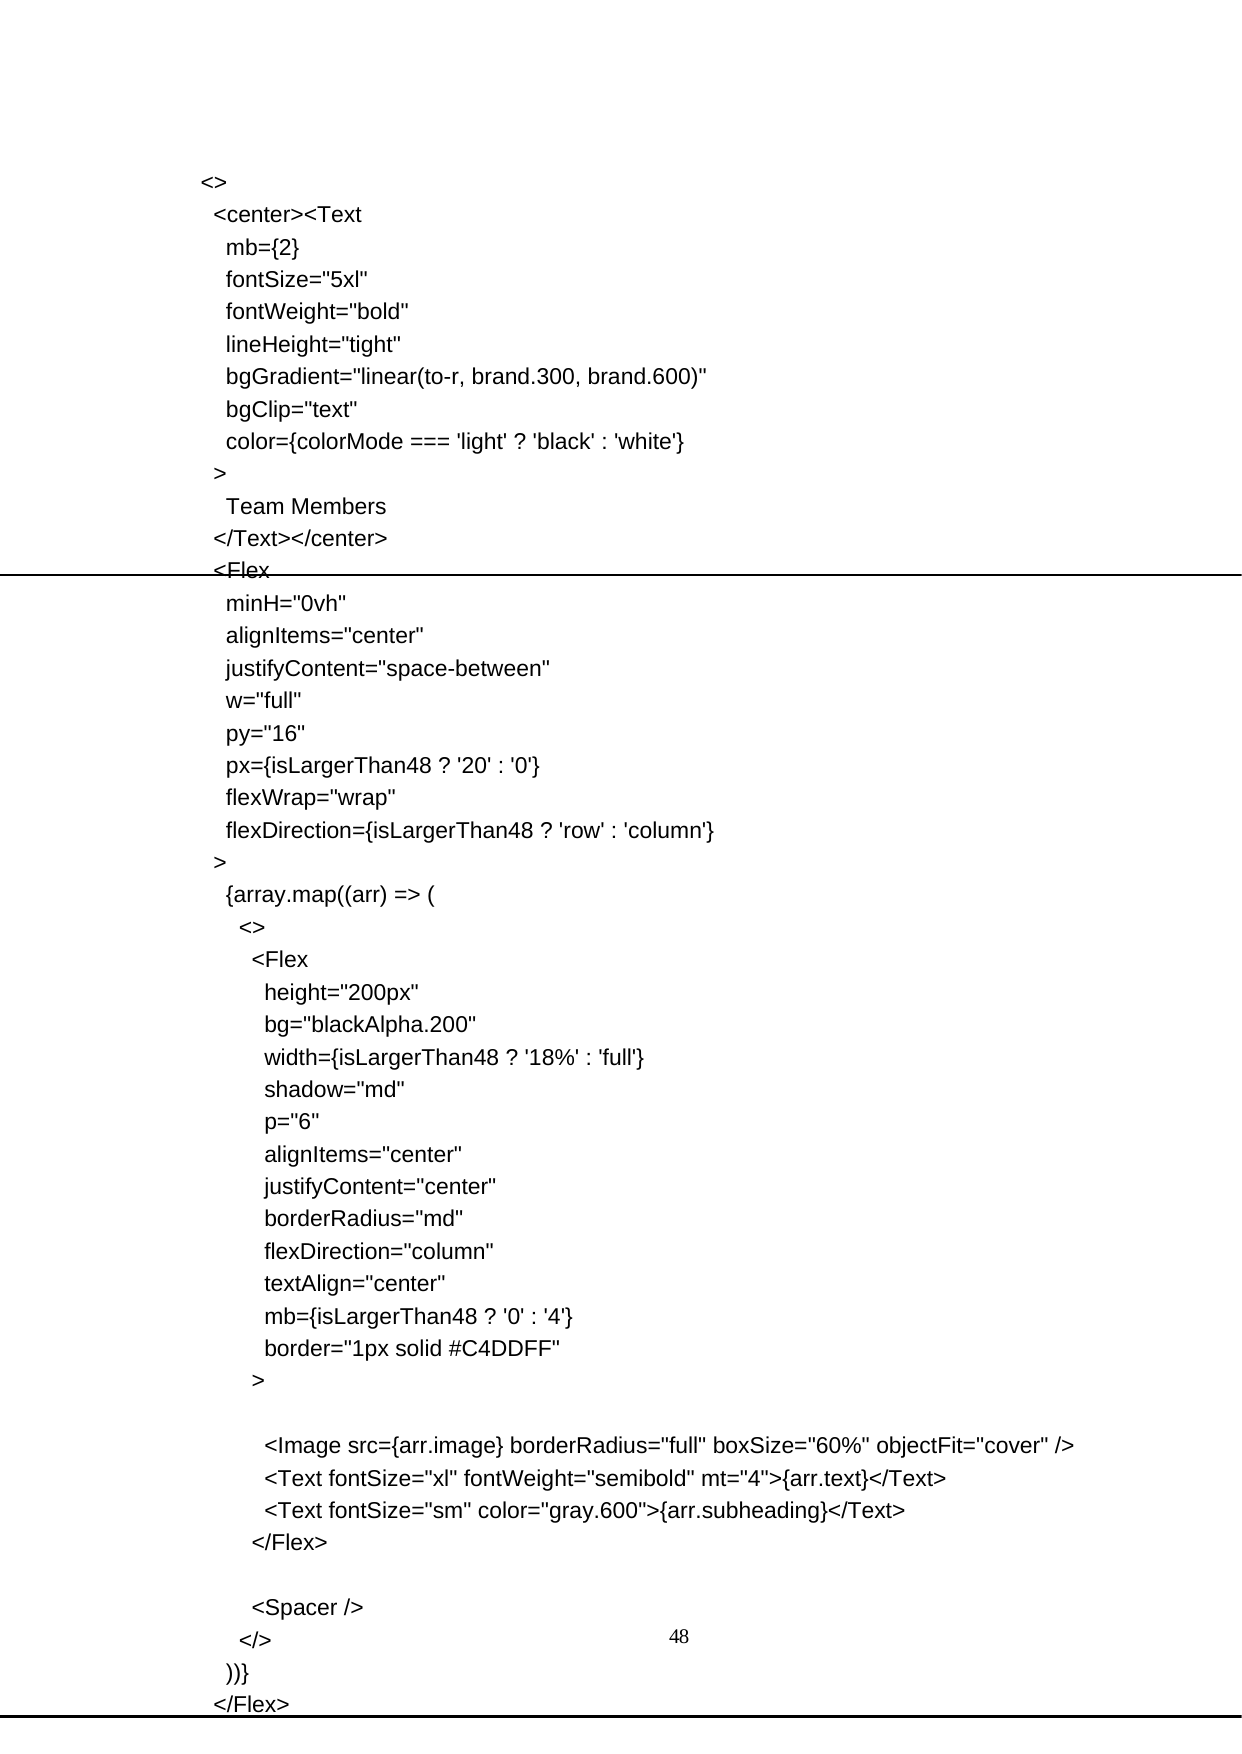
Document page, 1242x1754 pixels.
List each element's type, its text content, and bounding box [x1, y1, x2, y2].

text minH="0vh" [175, 590, 1194, 616]
text py="16" [175, 719, 1194, 746]
text textAlign="center" [175, 1270, 1194, 1297]
text > [175, 1367, 1194, 1394]
text px={isLargerThan48 ? '20' : '0'} [175, 752, 1194, 778]
text bg="blackAlpha.200" [175, 1011, 1194, 1037]
text Team Members [175, 493, 1194, 519]
text bgClip="text" [175, 396, 1194, 422]
text width={isLargerThan48 ? '18%' : 'full'} [175, 1043, 1194, 1070]
text p="6" [175, 1108, 1194, 1134]
text fontWeight="bold" [175, 298, 1194, 325]
text height="200px" [175, 979, 1194, 1005]
text </Text></center> [175, 525, 1194, 551]
text w="full" [175, 687, 1194, 713]
text fontSize="5xl" [175, 266, 1194, 292]
text bgGradient="linear(to-r, brand.300, brand.600)" [175, 363, 1194, 389]
text color={colorMode === 'light' ? 'black' : 'white'} [175, 428, 1194, 454]
text mb={isLargerThan48 ? '0' : '4'} [175, 1303, 1194, 1329]
text <> [175, 169, 1194, 195]
text > [175, 849, 1194, 875]
text > [175, 460, 1194, 487]
text shadow="md" [175, 1076, 1194, 1102]
text justifyContent="space-between" [175, 655, 1194, 681]
text </Flex> [175, 1529, 1194, 1556]
text lineHeight="tight" [175, 331, 1194, 357]
text <Text fontSize="sm" color="gray.600">{arr.subheading}</Text> [175, 1497, 1194, 1523]
text </> [175, 1627, 1194, 1653]
text border="1px solid #C4DDFF" [175, 1335, 1194, 1361]
text <Text fontSize="xl" fontWeight="semibold" mt="4">{arr.text}</Text> [175, 1464, 1194, 1491]
text flexDirection={isLargerThan48 ? 'row' : 'column'} [175, 817, 1194, 843]
text justifyContent="center" [175, 1173, 1194, 1199]
text <Spacer /> [175, 1594, 1194, 1621]
text mb={2} [175, 233, 1194, 260]
text <Image src={arr.image} borderRadius="full" boxSize="60%" objectFit="cover" /> [175, 1432, 1194, 1458]
text flexWrap="wrap" [175, 784, 1194, 811]
text flexDirection="column" [175, 1238, 1194, 1264]
text <> [175, 914, 1194, 940]
text {array.map((arr) => ( [175, 881, 1194, 908]
text alignItems="center" [175, 1141, 1194, 1167]
text </Flex> [175, 1691, 1194, 1718]
text <Flex [175, 946, 1194, 973]
text borderRadius="md" [175, 1205, 1194, 1232]
text ))} [175, 1659, 1194, 1685]
text <center><Text [175, 201, 1194, 227]
text alignItems="center" [175, 622, 1194, 649]
text <Flex [175, 557, 1194, 584]
